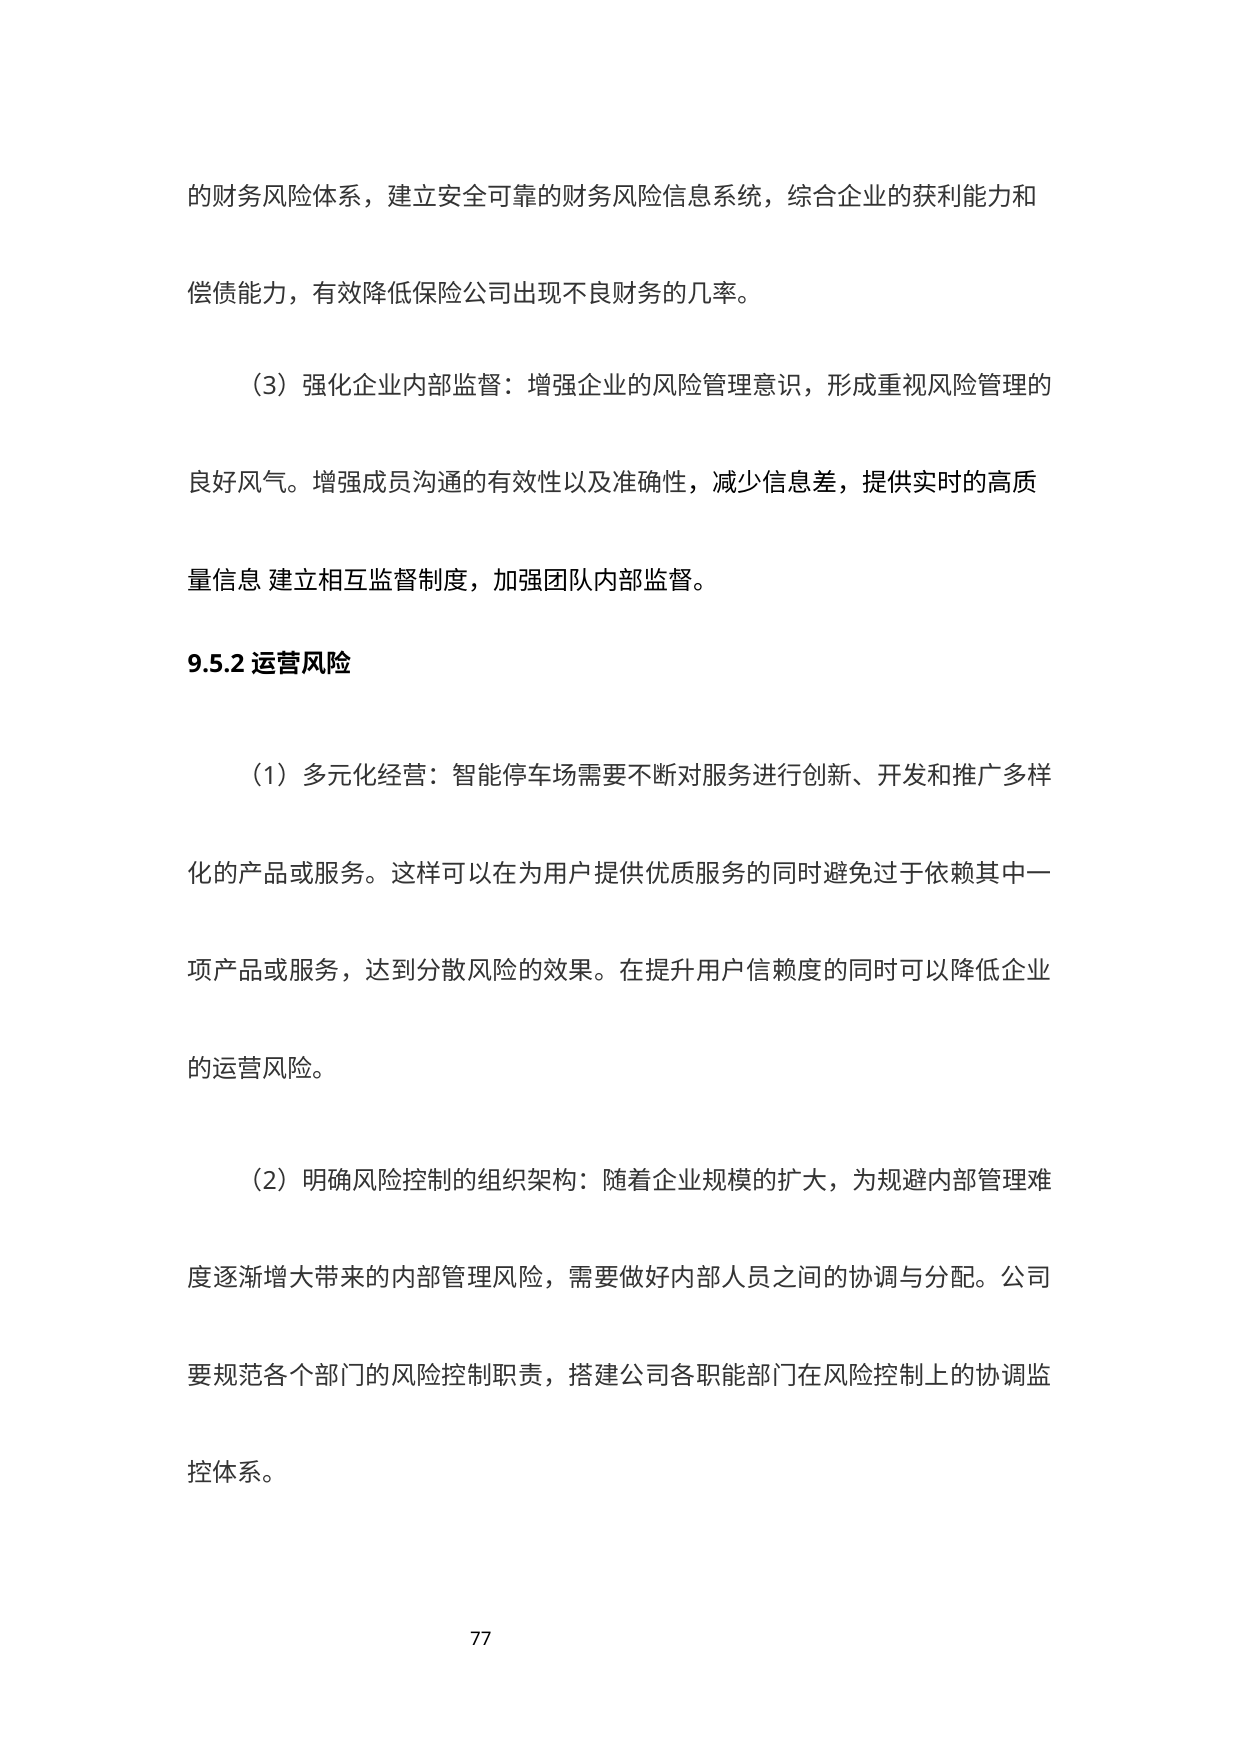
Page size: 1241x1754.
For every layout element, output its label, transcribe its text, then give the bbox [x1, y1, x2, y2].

text 9.5.2 运营风险 [187, 629, 1053, 694]
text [187, 162, 1053, 324]
list （1）多元化经营：智能停车场需要不断对服务进行创新、开发和推广多样化的产品或服务。这样可以在为用户提供优质服务的同时避免过于依赖其中一项产品或服务，达到分散风险的效果。在提升用户信赖度的同时可以降低企业的运营风险。 [187, 741, 1053, 1099]
list （2）明确风险控制的组织架构：随着企业规模的扩大，为规避内部管理难度逐渐增大带来的内部管理风险，需要做好内部人员之间的协调与分配。公司要规范各个部门的风险控制职责，搭建公司各职能部门在风险控制上的协调监控体系。 [187, 1146, 1053, 1503]
text （3）强化企业内部监督：增强企业的风险管理意识，形成重视风险管理的良好风气。增强成员沟通的有效性以及准确性，减少信息差，提供实时的高质量信息 建立相互监督制度，加强团队内部监督。 [187, 351, 1053, 611]
